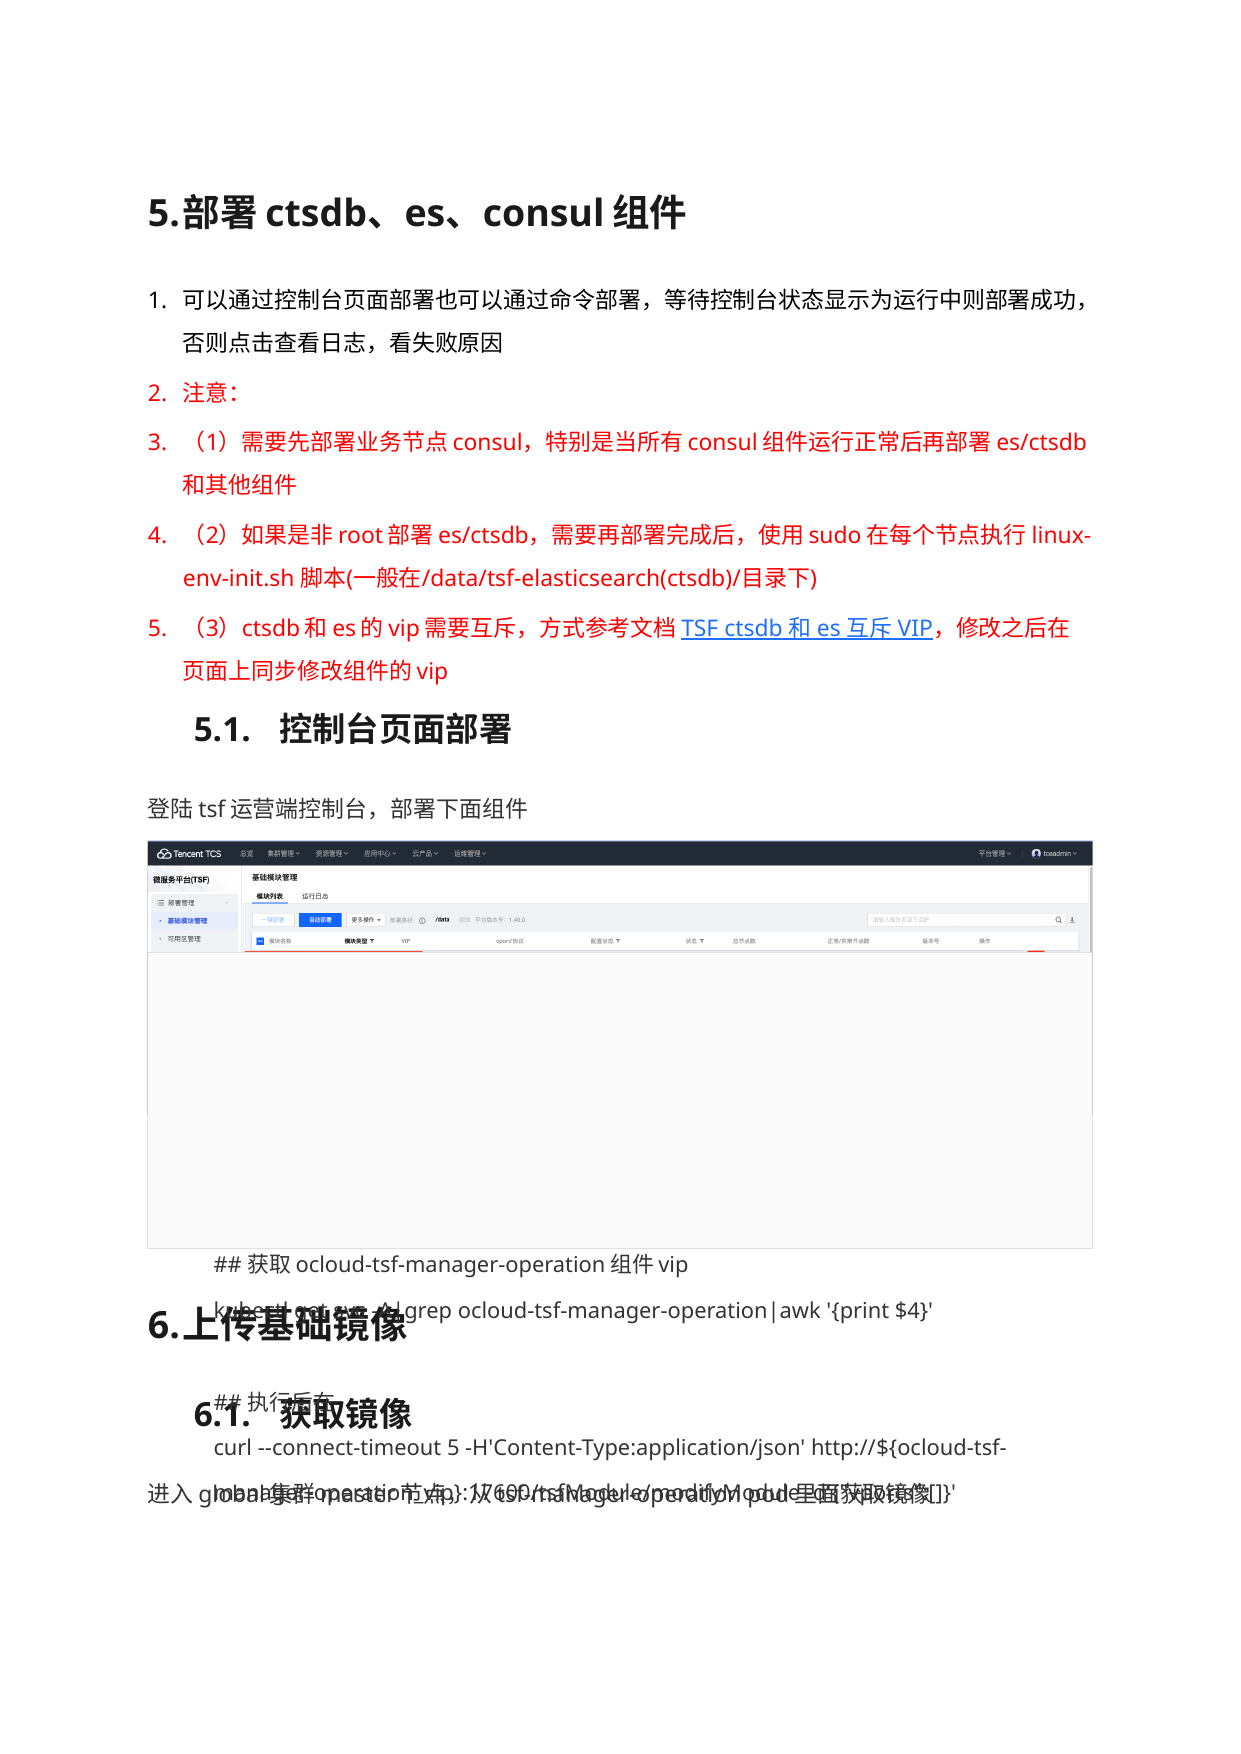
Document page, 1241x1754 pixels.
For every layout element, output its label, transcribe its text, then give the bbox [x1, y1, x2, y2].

text 登陆tsf运营端控制台，部署下面组件 [148, 791, 1093, 824]
subtitle 部署ctsdb、es、consul组件 [148, 183, 1093, 237]
list （2）如果是非root部署es/ctsdb，需要再部署完成后，使用sudo在每个节点执行 linux-env-init.sh 脚本(一般在/data/tsf-elasticsearch(ctsdb)/目录下) [148, 517, 1093, 593]
subtitle 控制台页面部署 [193, 702, 1093, 751]
subtitle 获取镜像 [193, 1388, 1093, 1436]
list （3）ctsdb和es的vip需要互斥，方式参考文档TSF ctsdb 和 es 互斥 VIP，修改之后在页面上同步修改组件的vip [148, 609, 1093, 686]
list 注意： [148, 374, 1093, 408]
list （1）需要先部署业务节点consul，特别是当所有consul组件运行正常后再部署es/ctsdb和其他组件 [148, 424, 1093, 501]
list 可以通过控制台页面部署也可以通过命令部署，等待控制台状态显示为运行中则部署成功，否则点击查看日志，看失败原因 [148, 282, 1093, 358]
picture [147, 840, 1093, 952]
subtitle 上传基础镜像 [148, 1295, 1093, 1349]
text 进入global集群master节点，从tsf-manager-operation pod里面获取镜像 [148, 1476, 1093, 1509]
